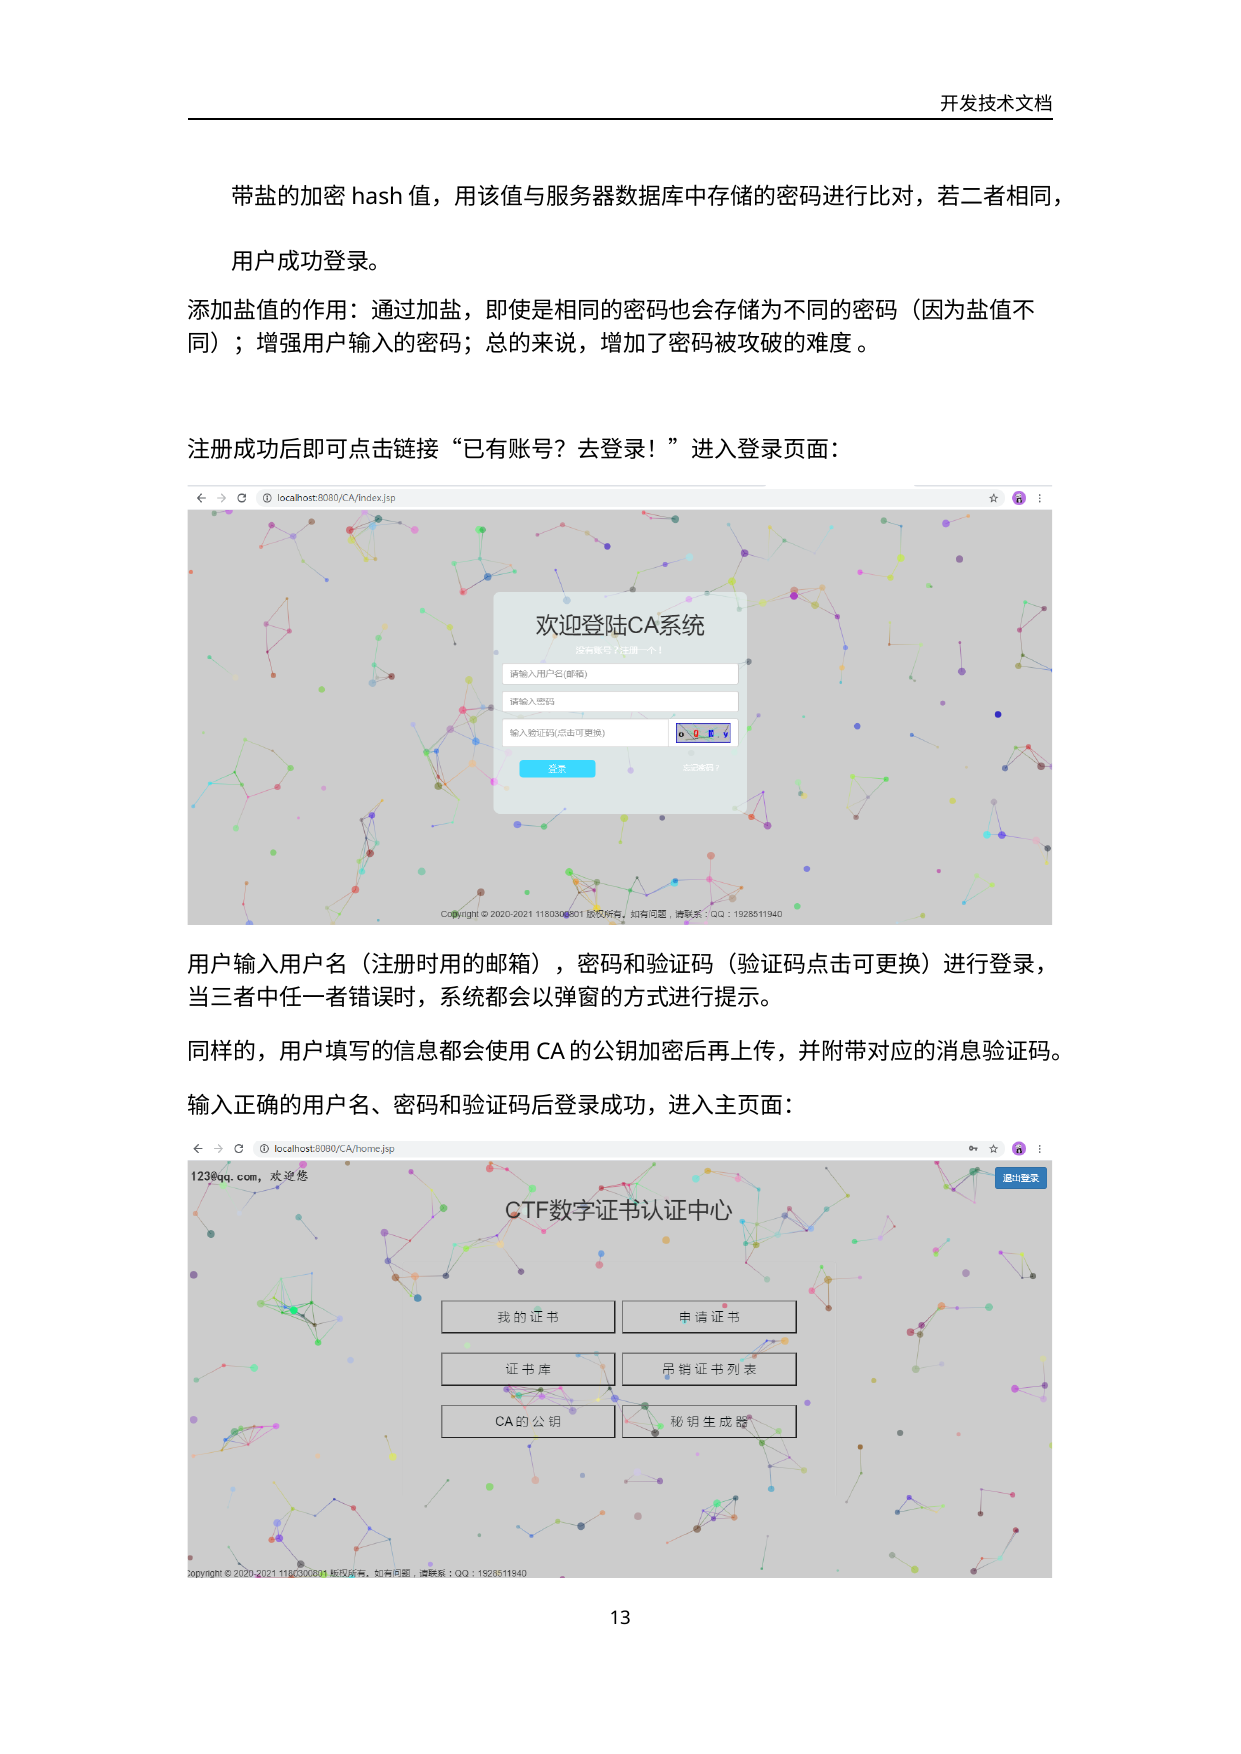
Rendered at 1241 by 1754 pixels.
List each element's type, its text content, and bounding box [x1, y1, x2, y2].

text 注册成功后即可点击链接“已有账号？去登录！”进入登录页面： [187, 431, 1053, 464]
text 输入正确的用户名、密码和验证码后登录成功，进入主页面： [187, 1087, 1053, 1120]
text 添加盐值的作用：通过加盐，即使是相同的密码也会存储为不同的密码（因为盐值不同）；增强用户输入的密码；总的来说，增加了密码被攻破的难度 。 [187, 292, 1053, 358]
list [187, 162, 1053, 292]
text 同样的，用户填写的信息都会使用CA的公钥加密后再上传，并附带对应的消息验证码。 [187, 1033, 1053, 1066]
text 用户输入用户名（注册时用的邮箱），密码和验证码（验证码点击可更换）进行登录，当三者中任一者错误时，系统都会以弹窗的方式进行提示。 [187, 946, 1053, 1012]
picture [187, 485, 1053, 925]
picture [187, 1141, 1053, 1578]
